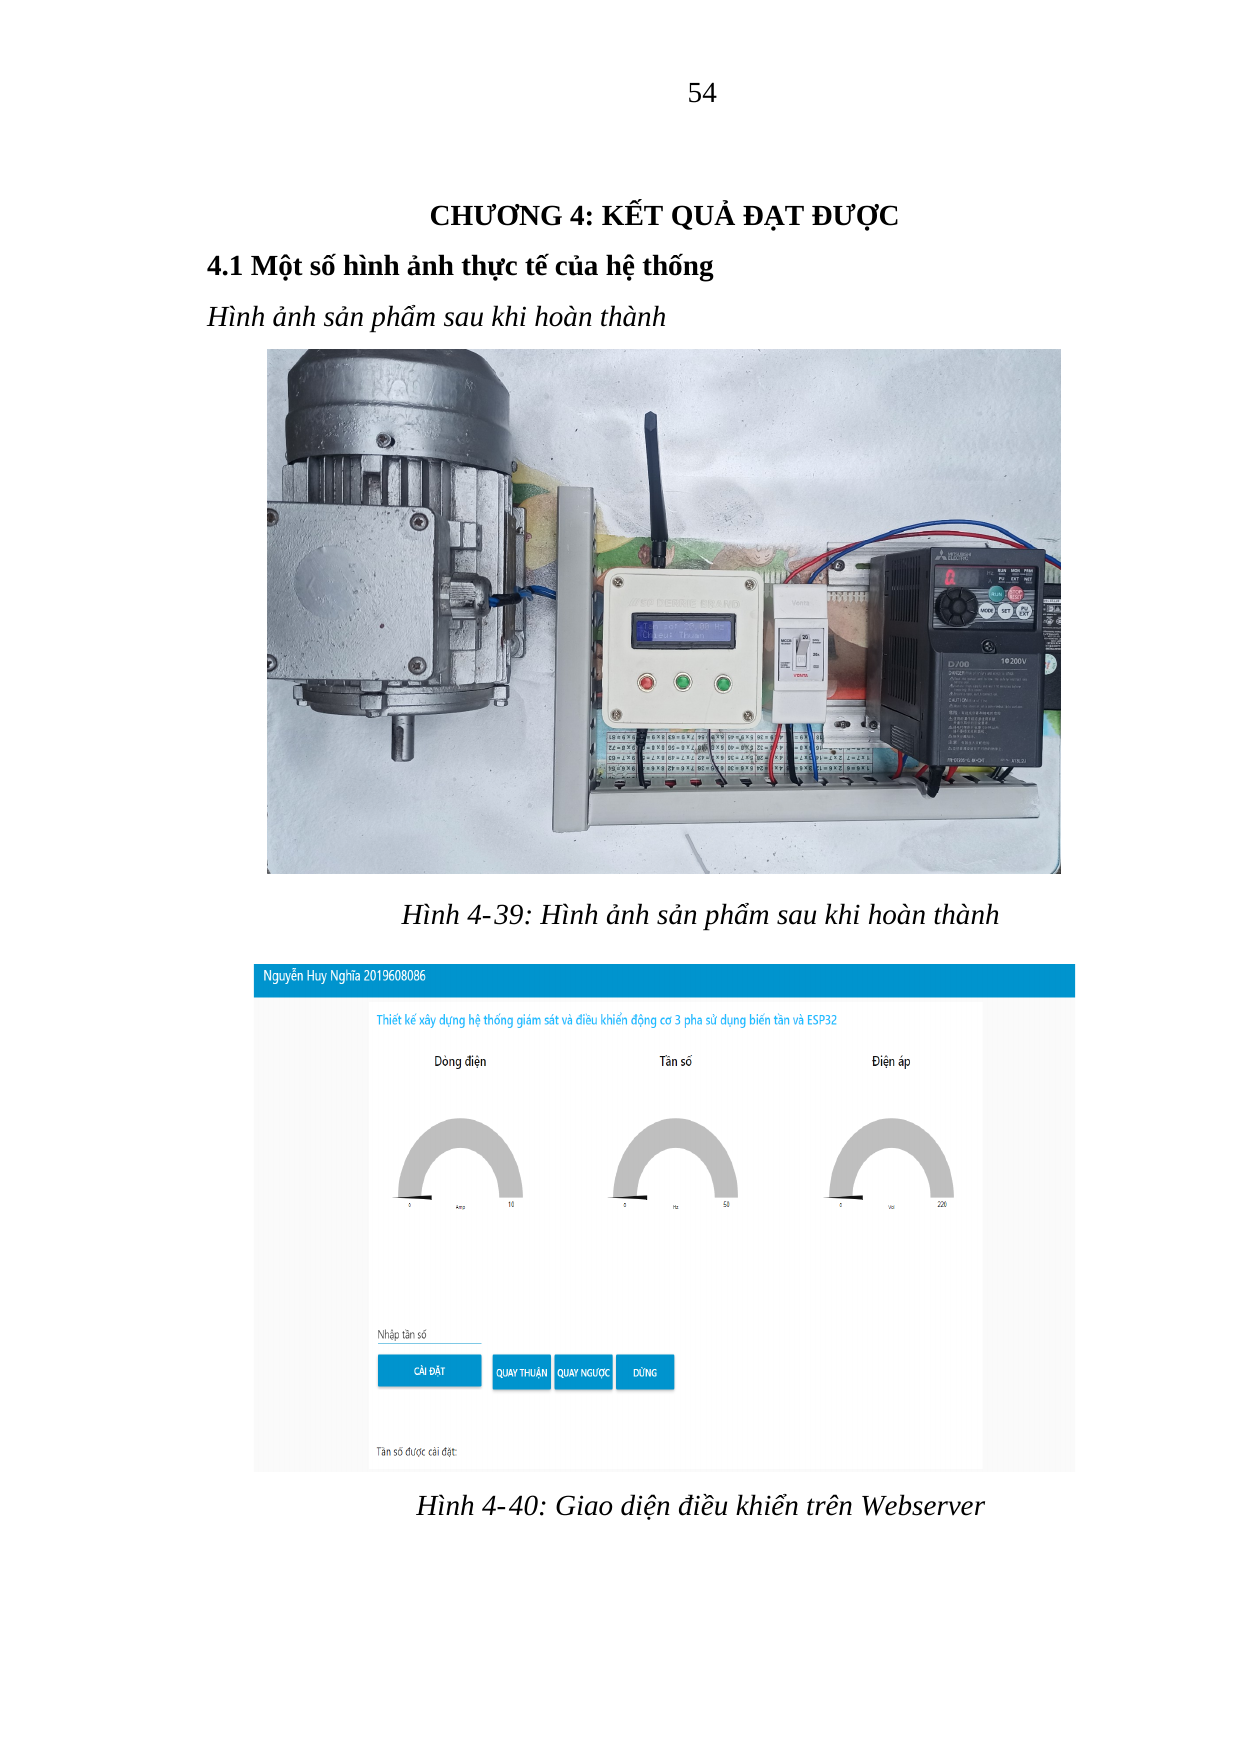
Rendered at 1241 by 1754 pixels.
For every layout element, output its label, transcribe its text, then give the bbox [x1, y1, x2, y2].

text Hình ảnh sản phẩm sau khi hoàn thành [207, 299, 1122, 332]
picture [267, 349, 1061, 874]
picture [253, 998, 1075, 1472]
subtitle KẾT QUẢ ĐẠT ĐƯỢC [207, 198, 1122, 232]
subtitle Một số hình ảnh thực tế của hệ thống [207, 248, 1122, 282]
picture [268, 971, 273, 979]
